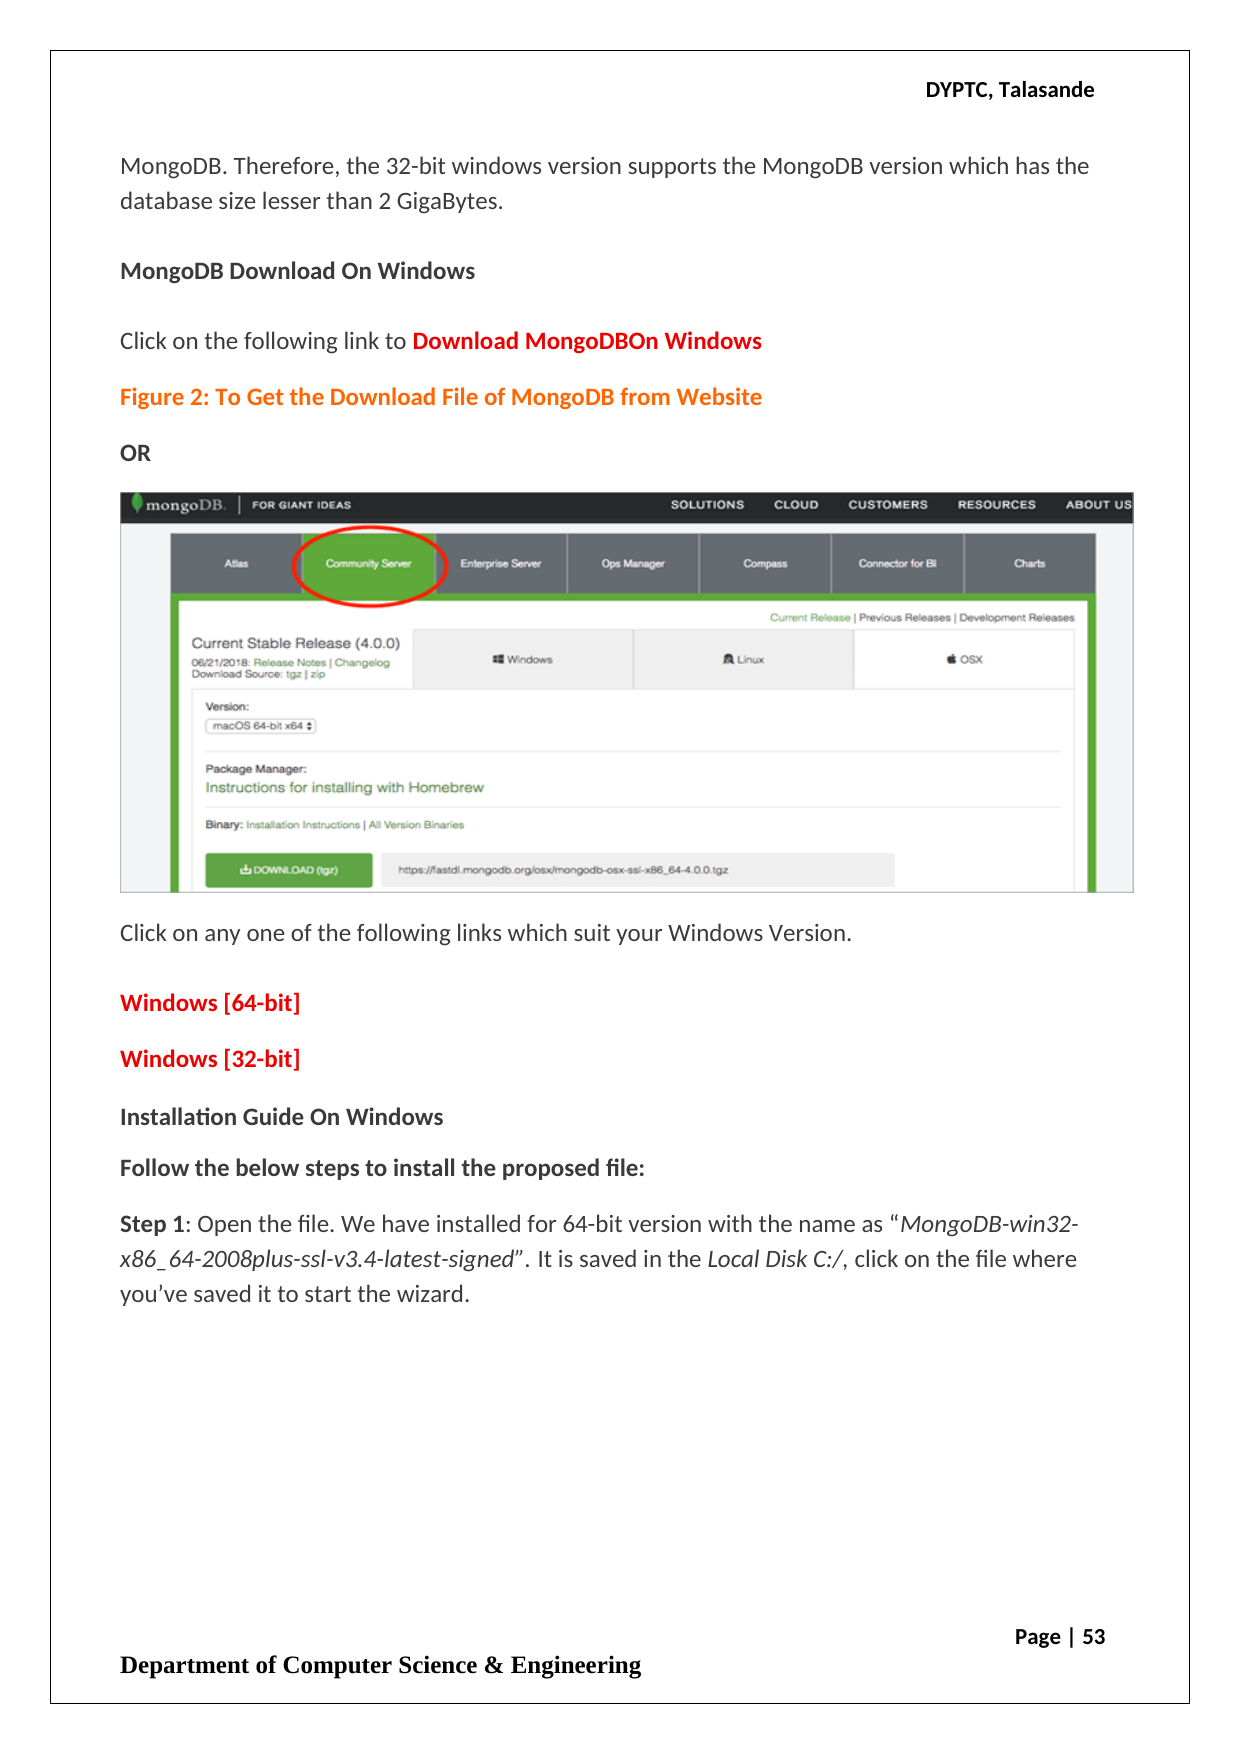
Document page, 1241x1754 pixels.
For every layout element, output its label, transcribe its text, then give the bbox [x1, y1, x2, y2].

text MongoDB Download On Windows [120, 255, 1105, 286]
picture [120, 492, 1134, 893]
text Figure 2: To Get the Download File of MongoDB from Website [120, 381, 1105, 411]
text OR [120, 437, 1105, 467]
text Windows [64-bit] [120, 987, 1105, 1018]
text Click on any one of the following links which suit your Windows Version. [120, 917, 1105, 948]
text Step 1: Open the file. We have installed for 64-bit version with the name as “MongoDB-win32-x86_64-2008plus-ssl-v3.4-latest-signed”. It is saved in the Local Disk C:/, click on the file where you’ve saved it to start the wizard. [120, 1208, 1105, 1309]
text Click on the following link to Download MongoDBOn Windows [120, 325, 1105, 356]
text Installation Guide On Windows [120, 1099, 1105, 1132]
text Windows [32-bit] [120, 1043, 1105, 1074]
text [120, 150, 1105, 216]
text Follow the below steps to install the proposed file: [120, 1152, 1105, 1183]
